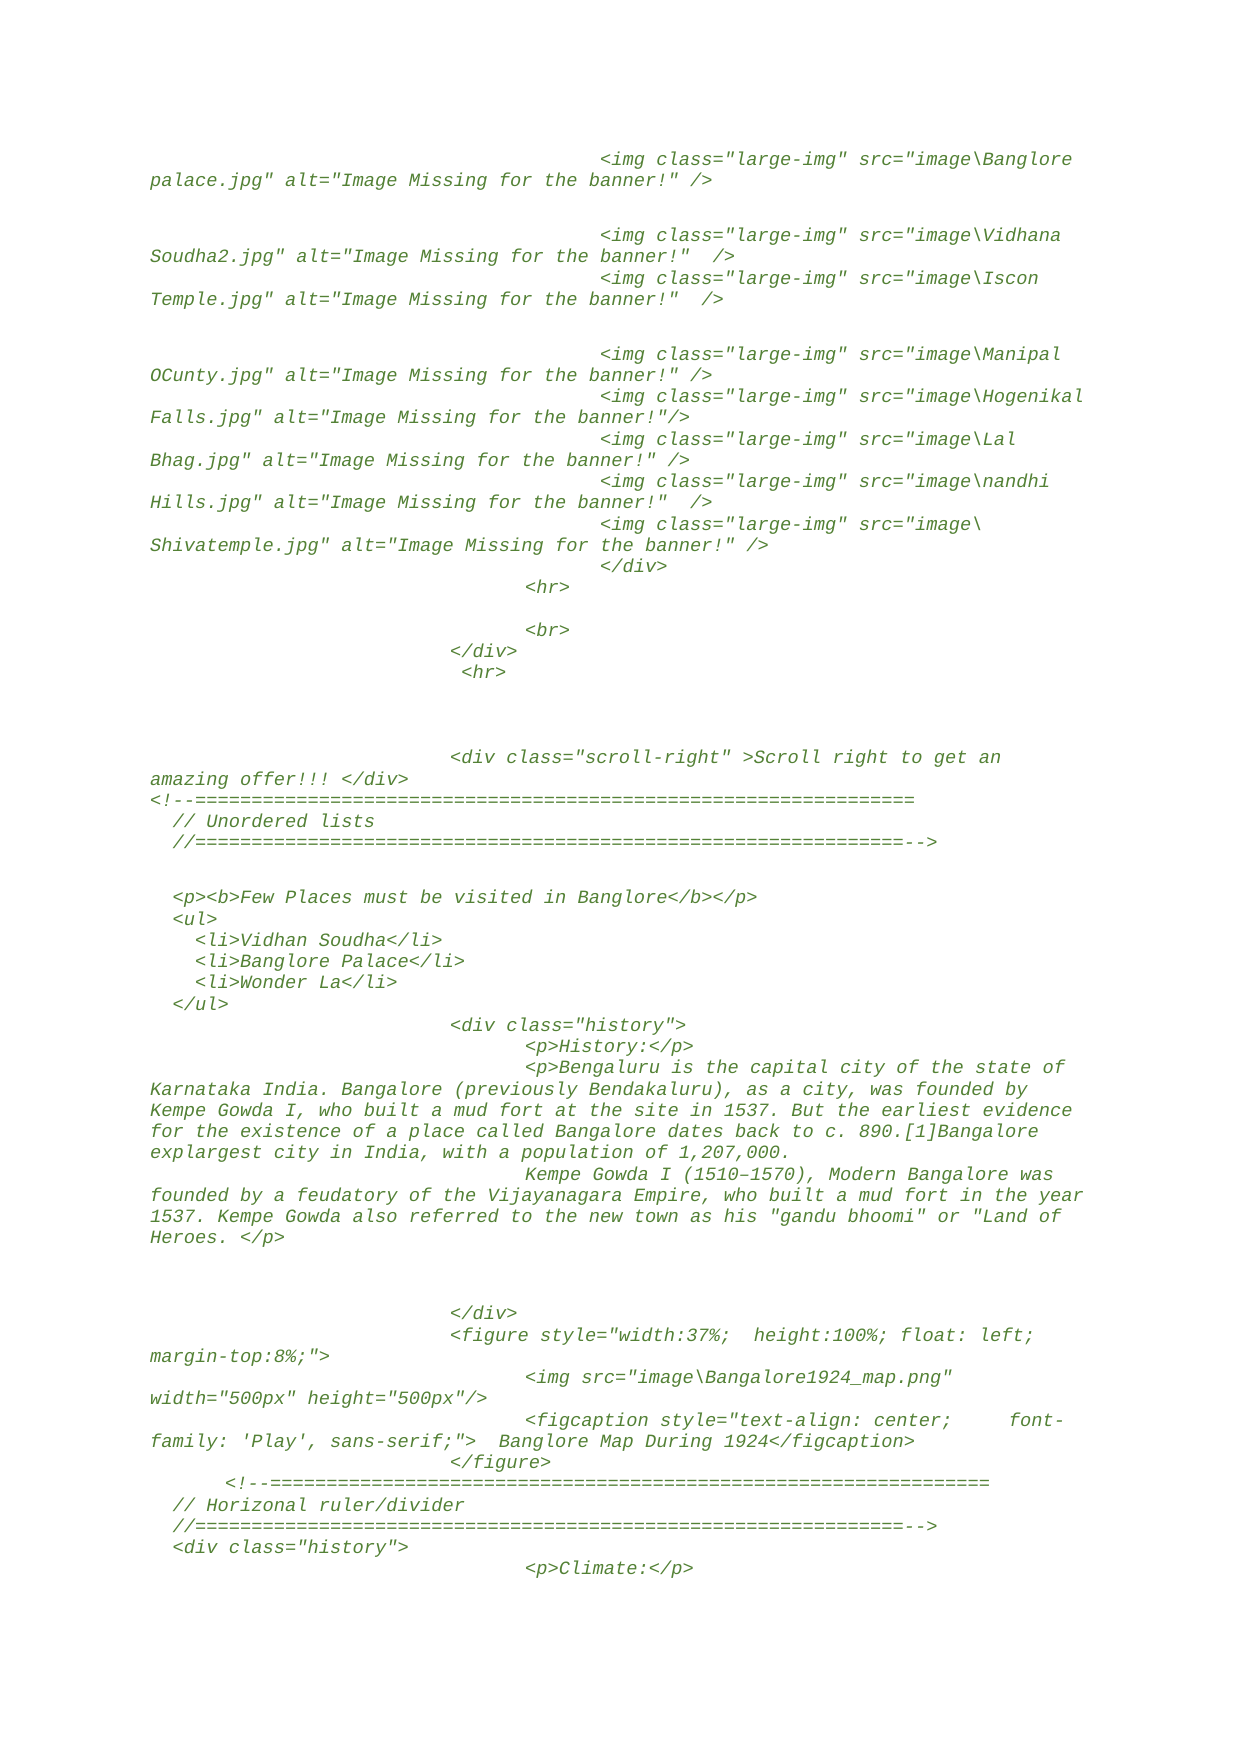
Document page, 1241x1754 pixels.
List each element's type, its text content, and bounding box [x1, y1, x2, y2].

text //===============================================================--> [150, 1517, 1090, 1538]
text <img class="large-img" src="image\Iscon Temple.jpg" alt="Image Missing for the banner!" /> [150, 268, 1090, 311]
text <div class="scroll-right" >Scroll right to get an amazing offer!!! </div> [150, 748, 1090, 791]
text <ul> [150, 909, 1090, 931]
text <img class="large-img" src="image\Shivatemple.jpg" alt="Image Missing for the banner!" /> [150, 514, 1090, 557]
text <img class="large-img" src="image\Lal Bhag.jpg" alt="Image Missing for the banner!" /> [150, 429, 1090, 472]
text <img class="large-img" src="image\Hogenikal Falls.jpg" alt="Image Missing for the banner!"/> [150, 387, 1090, 429]
text </div> [150, 642, 1090, 663]
text </div> [150, 1304, 1090, 1325]
text </figure> [150, 1453, 1090, 1474]
text // Unordered lists [150, 812, 1090, 833]
text <img class="large-img" src="image\nandhi Hills.jpg" alt="Image Missing for the banner!" /> [150, 472, 1090, 514]
text // Horizonal ruler/divider [150, 1495, 1090, 1517]
text <!--================================================================ [150, 1474, 1090, 1495]
text <!--================================================================ [150, 791, 1090, 812]
text <img class="large-img" src="image\Manipal OCunty.jpg" alt="Image Missing for the banner!" /> [150, 344, 1090, 387]
text <p>History:</p> [150, 1037, 1090, 1058]
text <hr> [150, 663, 1090, 684]
text <img class="large-img" src="image\Banglore palace.jpg" alt="Image Missing for the banner!" /> [150, 150, 1090, 192]
text </ul> [150, 994, 1090, 1016]
text <li>Banglore Palace</li> [150, 952, 1090, 973]
text //===============================================================--> [150, 833, 1090, 854]
text <p>Bengaluru is the capital city of the state of Karnataka India. Bangalore (previously Bendakaluru), as a city, was founded by Kempe Gowda I, who built a mud fort at the site in 1537. But the earliest evidence for the existence of a place called Bangalore dates back to c. 890.[1]Bangalore explargest city in India, with a population of 1,207,000. [150, 1058, 1090, 1164]
text <img src="image\Bangalore1924_map.png" width="500px" height="500px"/> [150, 1368, 1090, 1410]
text <figure style="width:37%; height:100%; float: left; margin-top:8%;"> [150, 1325, 1090, 1368]
text <p><b>Few Places must be visited in Banglore</b></p> [150, 888, 1090, 909]
text <img class="large-img" src="image\Vidhana Soudha2.jpg" alt="Image Missing for the banner!" /> [150, 226, 1090, 268]
text <div class="history"> [150, 1016, 1090, 1037]
text Kempe Gowda I (1510–1570), Modern Bangalore was founded by a feudatory of the Vijayanagara Empire, who built a mud fort in the year 1537. Kempe Gowda also referred to the new town as his "gandu bhoomi" or "Land of Heroes. </p> [150, 1164, 1090, 1249]
text <li>Vidhan Soudha</li> [150, 931, 1090, 952]
text <br> [150, 621, 1090, 642]
text <hr> [150, 578, 1090, 599]
text <p>Climate:</p> [150, 1559, 1090, 1580]
text <div class="history"> [150, 1538, 1090, 1559]
text <figcaption style="text-align: center; font-family: 'Play', sans-serif;"> Banglore Map During 1924</figcaption> [150, 1410, 1090, 1453]
text </div> [150, 557, 1090, 578]
text <li>Wonder La</li> [150, 973, 1090, 994]
